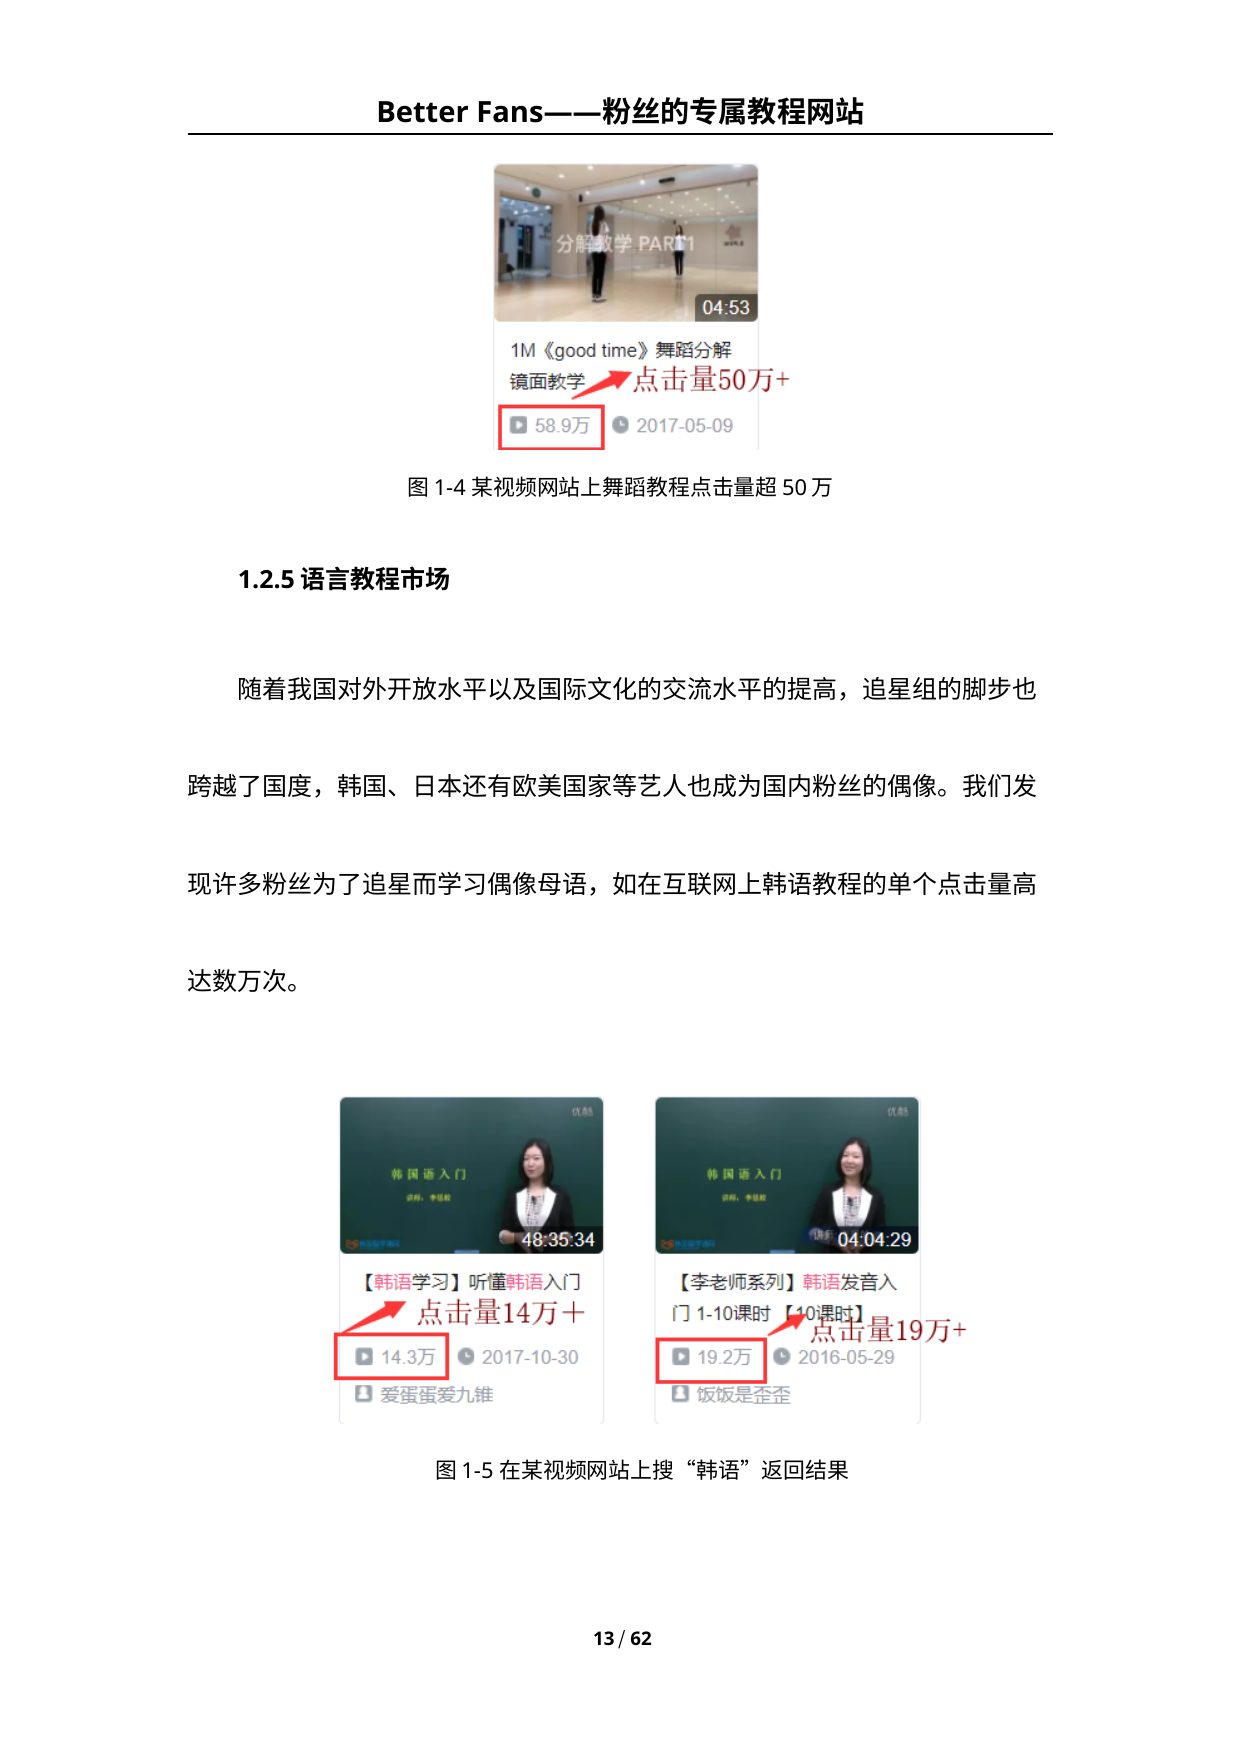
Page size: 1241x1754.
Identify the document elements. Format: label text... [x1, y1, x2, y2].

subtitle 1.2.5语言教程市场 [187, 545, 1053, 610]
picture [319, 1080, 971, 1424]
text 随着我国对外开放水平以及国际文化的交流水平的提高，追星组的脚步也跨越了国度，韩国、日本还有欧美国家等艺人也成为国内粉丝的偶像。我们发现许多粉丝为了追星而学习偶像母语，如在互联网上韩语教程的单个点击量高达数万次。 [187, 655, 1053, 1012]
text 图1-5 在某视频网站上搜“韩语”返回结果 [187, 1452, 1053, 1485]
picture [492, 162, 798, 450]
text 图1-4 某视频网站上舞蹈教程点击量超50万 [187, 469, 1053, 502]
